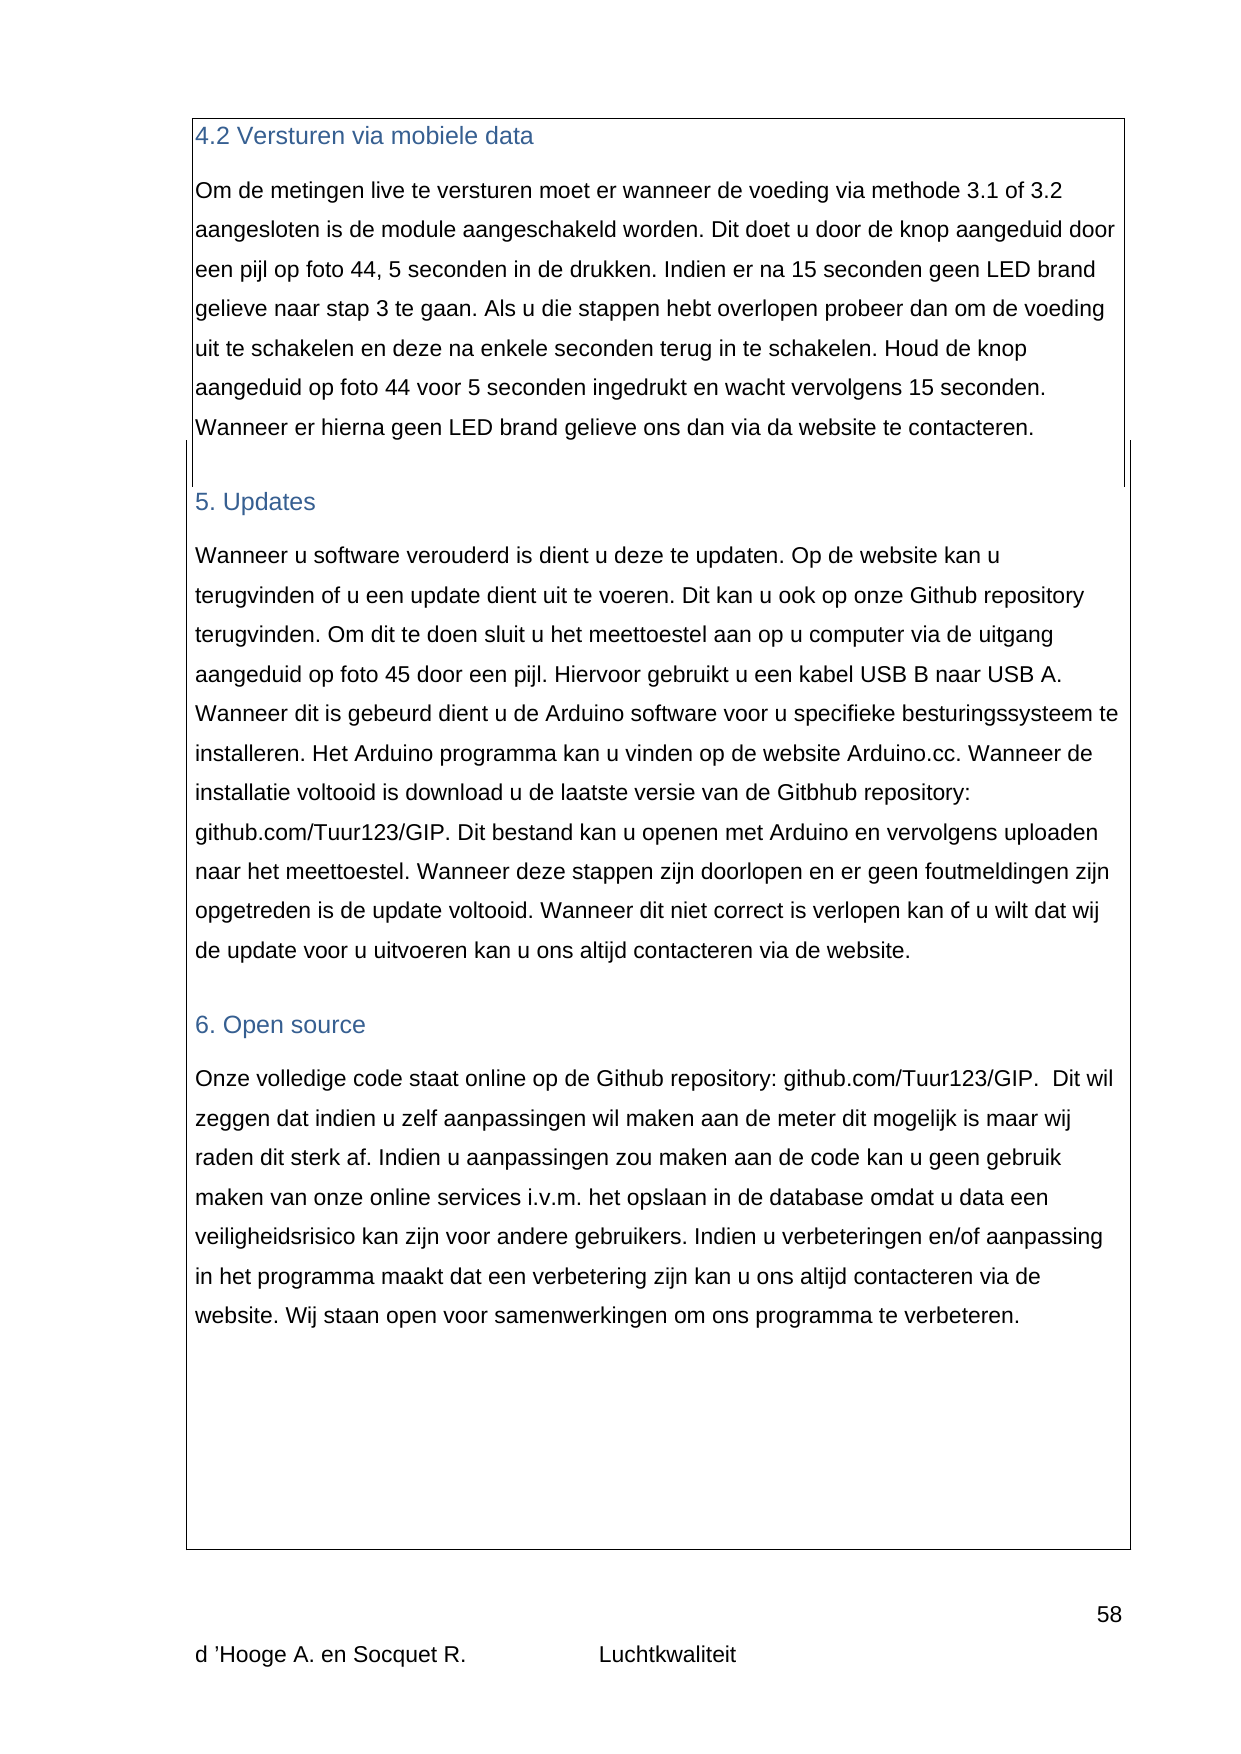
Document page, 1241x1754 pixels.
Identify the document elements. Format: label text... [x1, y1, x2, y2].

subtitle 5. Updates [187, 483, 1130, 515]
text Onze volledige code staat online op de Github repository: github.com/Tuur123/GIP. Dit wil zeggen dat indien u zelf aanpassingen wil maken aan de meter dit mogelijk is maar wij raden dit sterk af. Indien u aanpassingen zou maken aan de code kan u geen gebruik maken van onze online services i.v.m. het opslaan in de database omdat u data een veiligheidsrisico kan zijn voor andere gebruikers. Indien u verbeteringen en/of aanpassing in het programma maakt dat een verbetering zijn kan u ons altijd contacteren via de website. Wij staan open voor samenwerkingen om ons programma te verbeteren. [187, 1062, 1130, 1329]
subtitle 6. Open source [187, 1007, 1130, 1038]
subtitle 4.2 Versturen via mobiele data [193, 119, 1124, 150]
text Wanneer u software verouderd is dient u deze te updaten. Op de website kan u terugvinden of u een update dient uit te voeren. Dit kan u ook op onze Github repository terugvinden. Om dit te doen sluit u het meettoestel aan op u computer via de uitgang aangeduid op foto 45 door een pijl. Hiervoor gebruikt u een kabel USB B naar USB A. Wanneer dit is gebeurd dient u de Arduino software voor u specifieke besturingssysteem te installeren. Het Arduino programma kan u vinden op de website Arduino.cc. Wanneer de installatie voltooid is download u de laatste versie van de Gitbhub repository: github.com/Tuur123/GIP. Dit bestand kan u openen met Arduino en vervolgens uploaden naar het meettoestel. Wanneer deze stappen zijn doorlopen en er geen foutmeldingen zijn opgetreden is de update voltooid. Wanneer dit niet correct is verlopen kan of u wilt dat wij de update voor u uitvoeren kan u ons altijd contacteren via de website. [187, 539, 1130, 963]
text Om de metingen live te versturen moet er wanneer de voeding via methode 3.1 of 3.2 aangesloten is de module aangeschakeld worden. Dit doet u door de knop aangeduid door een pijl op foto 44, 5 seconden in de drukken. Indien er na 15 seconden geen LED brand gelieve naar stap 3 te gaan. Als u die stappen hebt overlopen probeer dan om de voeding uit te schakelen en deze na enkele seconden terug in te schakelen. Houd de knop aangeduid op foto 44 voor 5 seconden ingedrukt en wacht vervolgens 15 seconden. Wanneer er hierna geen LED brand gelieve ons dan via da website te contacteren. [193, 174, 1124, 440]
